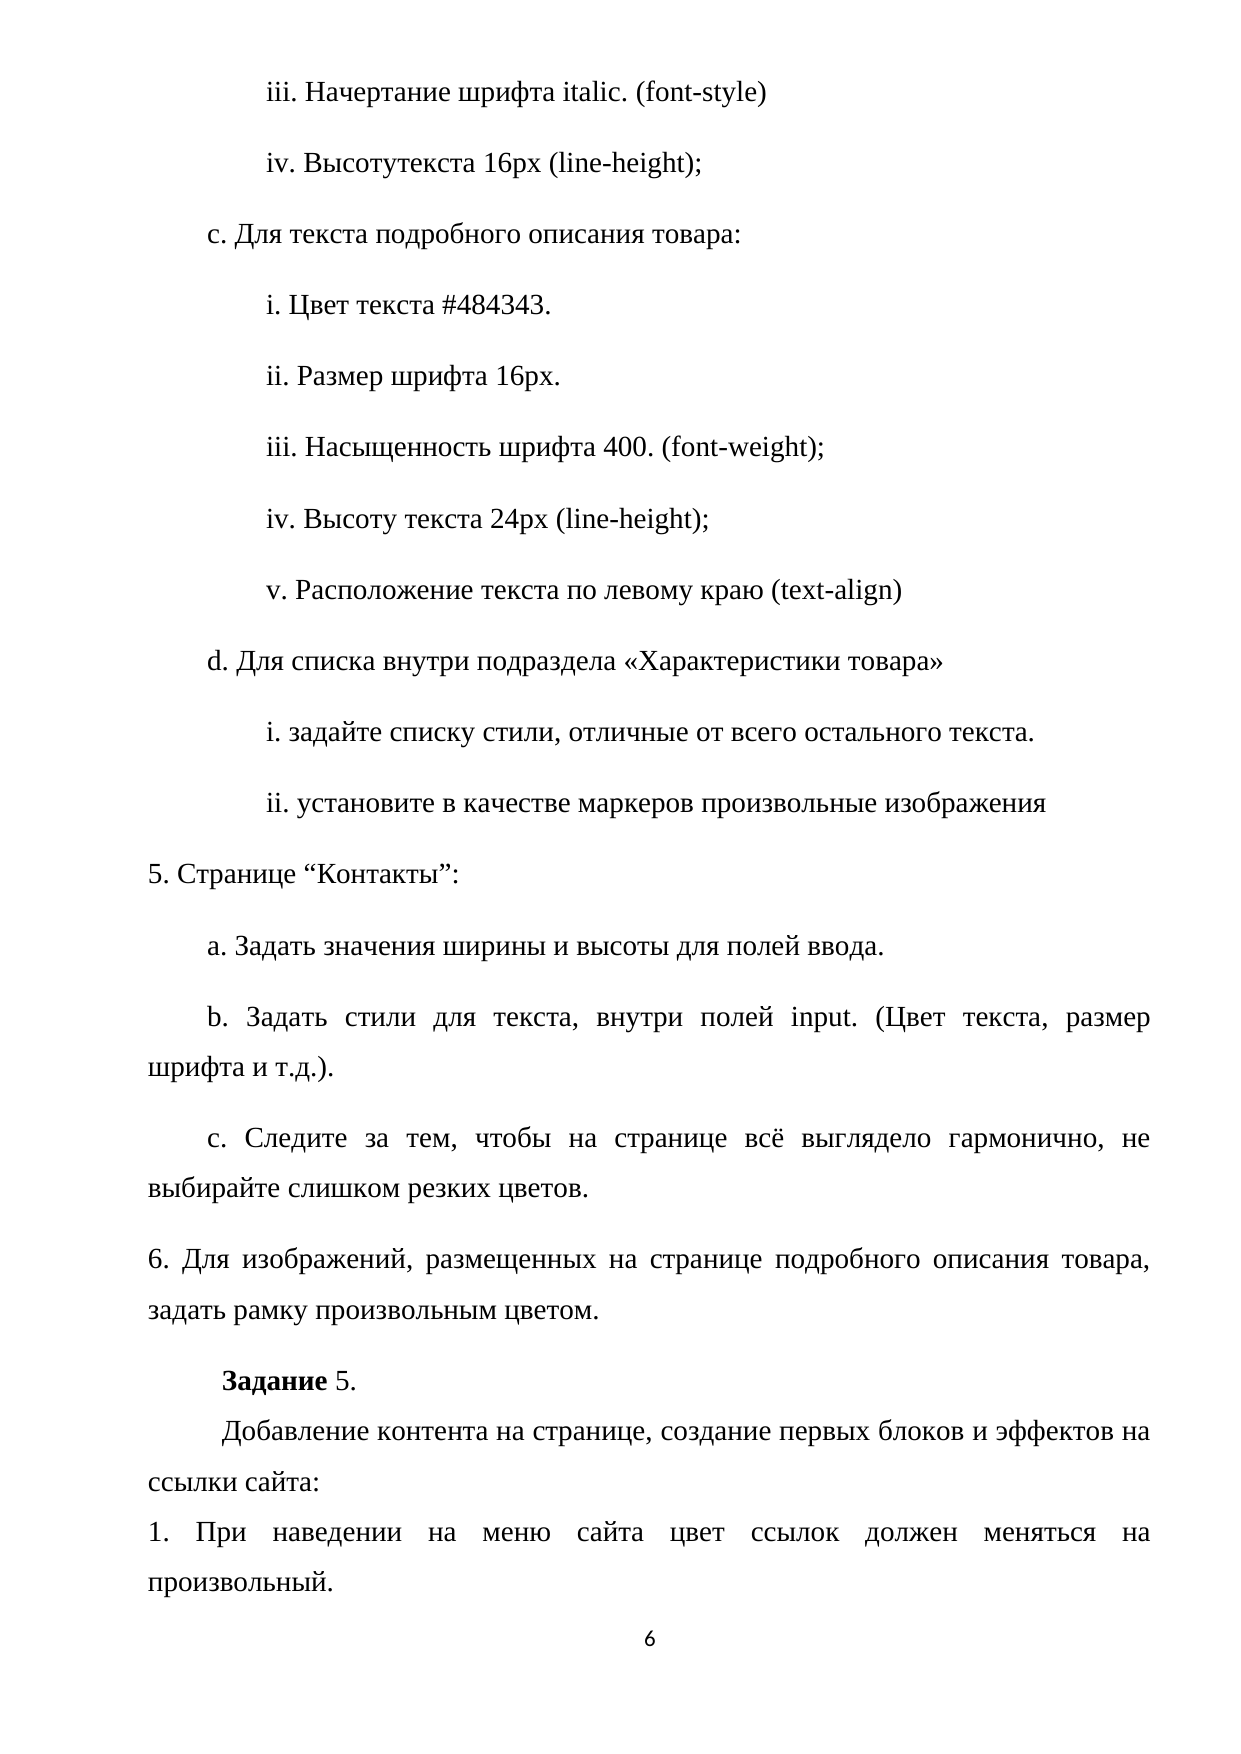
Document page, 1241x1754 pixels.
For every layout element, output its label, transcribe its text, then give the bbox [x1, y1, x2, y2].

text iv. Высотутекста 16px (line-height); [148, 145, 1152, 178]
text v. Расположение текста по левому краю (text-align) [148, 572, 1152, 605]
text Задание 5. [148, 1363, 1152, 1397]
text iv. Высоту текста 24px (line-height); [148, 501, 1152, 534]
text ii. установите в качестве маркеров произвольные изображения [148, 785, 1152, 819]
text c. Следите за тем, чтобы на странице всё выглядело гармонично, не выбирайте слишком резких цветов. [148, 1120, 1152, 1204]
text a. Задать значения ширины и высоты для полей ввода. [148, 928, 1152, 961]
text Добавление контента на странице, создание первых блоков и эффектов на ссылки сайта: [148, 1413, 1152, 1497]
text d. Для списка внутри подраздела «Характеристики товара» [148, 643, 1152, 677]
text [148, 429, 1152, 463]
text i. задайте списку стили, отличные от всего остального текста. [148, 714, 1152, 748]
text 5. Странице “Контакты”: [148, 856, 1152, 890]
text 6. Для изображений, размещенных на странице подробного описания товара, задать рамку произвольным цветом. [148, 1242, 1152, 1326]
text ii. Размер шрифта 16px. [148, 358, 1152, 392]
text b. Задать стили для текста, внутри полей input. (Цвет текста, размер шрифта и т.д.). [148, 999, 1152, 1083]
text iii. Начертание шрифта italic. (font-style) [148, 74, 1152, 107]
text c. Для текста подробного описания товара: [148, 216, 1152, 250]
text i. Цвет текста #484343. [148, 287, 1152, 321]
text 1. При наведении на меню сайта цвет ссылок должен меняться на произвольный. [148, 1514, 1152, 1598]
